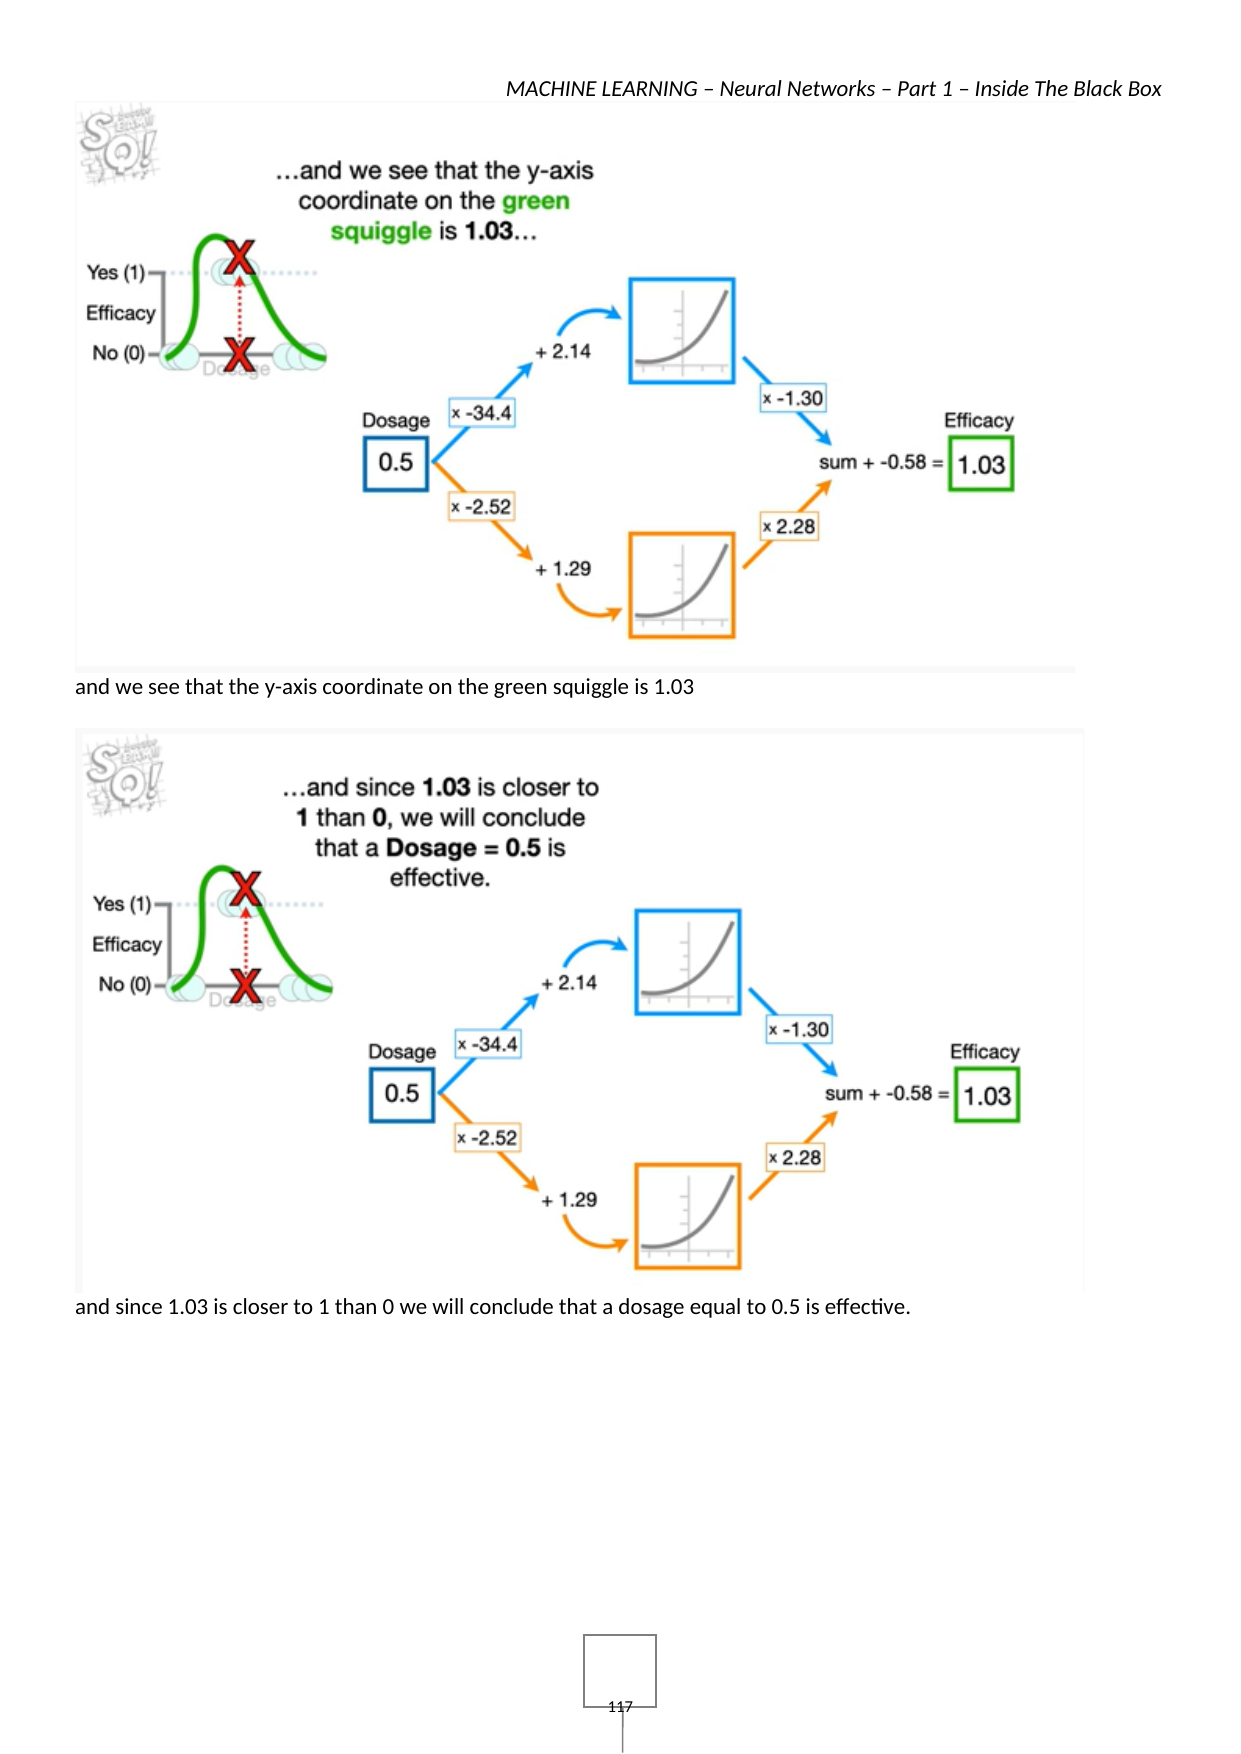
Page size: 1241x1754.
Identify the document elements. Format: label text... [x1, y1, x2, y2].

picture [75, 101, 1076, 673]
picture [75, 728, 1085, 1293]
text and we see that the y-axis coordinate on the green squiggle is 1.03 [75, 672, 1165, 700]
text and since 1.03 is closer to 1 than 0 we will conclude that a dosage equal to 0.5 is effective. [75, 1292, 1165, 1320]
